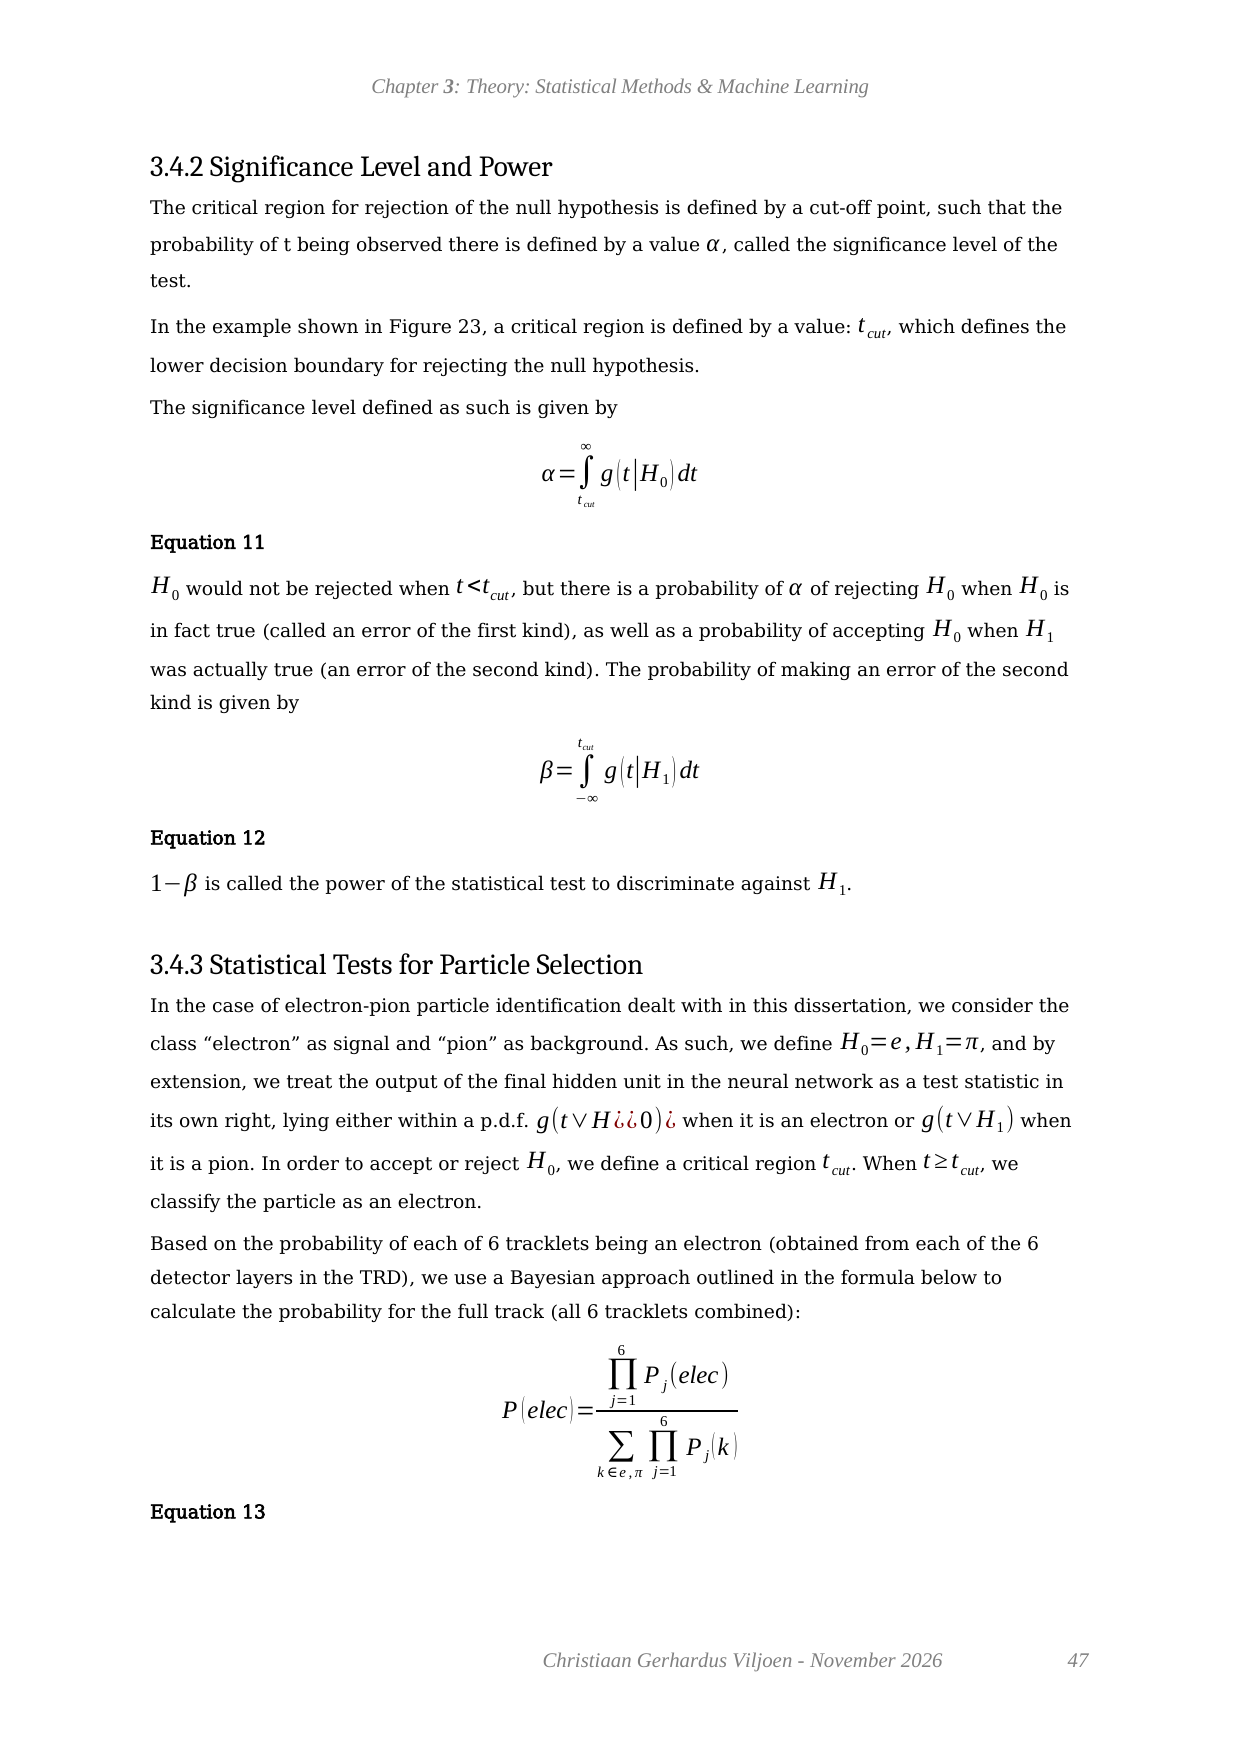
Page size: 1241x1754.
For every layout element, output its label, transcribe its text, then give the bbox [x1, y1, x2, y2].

text In the example shown in Figure 20, a critical region is defined by a value: , which defines the lower decision boundary for rejecting the null hypothesis. [150, 311, 1090, 376]
text Based on the probability of each of 6 tracklets being an electron (obtained from each of the 6 detector layers in the TRD), we use a Bayesian approach outlined in the formula below to calculate the probability for the full track (all 6 tracklets combined): [150, 1232, 1090, 1322]
text Equation 11 [150, 530, 1090, 552]
text would not be rejected when , but there is a probability of of rejecting when is in fact true (called an error of the first kind), as well as a probability of accepting when was actually true (an error of the second kind). The probability of making an error of the second kind is given by [150, 572, 1090, 713]
text Equation 12 [150, 826, 1090, 848]
subtitle Significance Level and Power [150, 150, 1090, 183]
text In the case of electron-pion particle identification dealt with in this dissertation, we consider the class “electron” as signal and “pion” as background. As such, we define , and by extension, we treat the output of the final hidden unit in the neural network as a test statistic in its own right, lying either within a p.d.f. when it is an electron or when it is a pion. In order to accept or reject , we define a critical region . When , we classify the particle as an electron. [150, 994, 1090, 1212]
text Equation 13 [150, 1500, 1090, 1522]
subtitle Statistical Tests for Particle Selection [150, 948, 1090, 981]
text The critical region for rejection of the null hypothesis is defined by a cut-off point, such that the probability of t being observed there is defined by a value , called the significance level of the test. [150, 196, 1090, 291]
text The significance level defined as such is given by [150, 395, 1090, 418]
text is called the power of the statistical test to discriminate against . [150, 868, 1090, 899]
